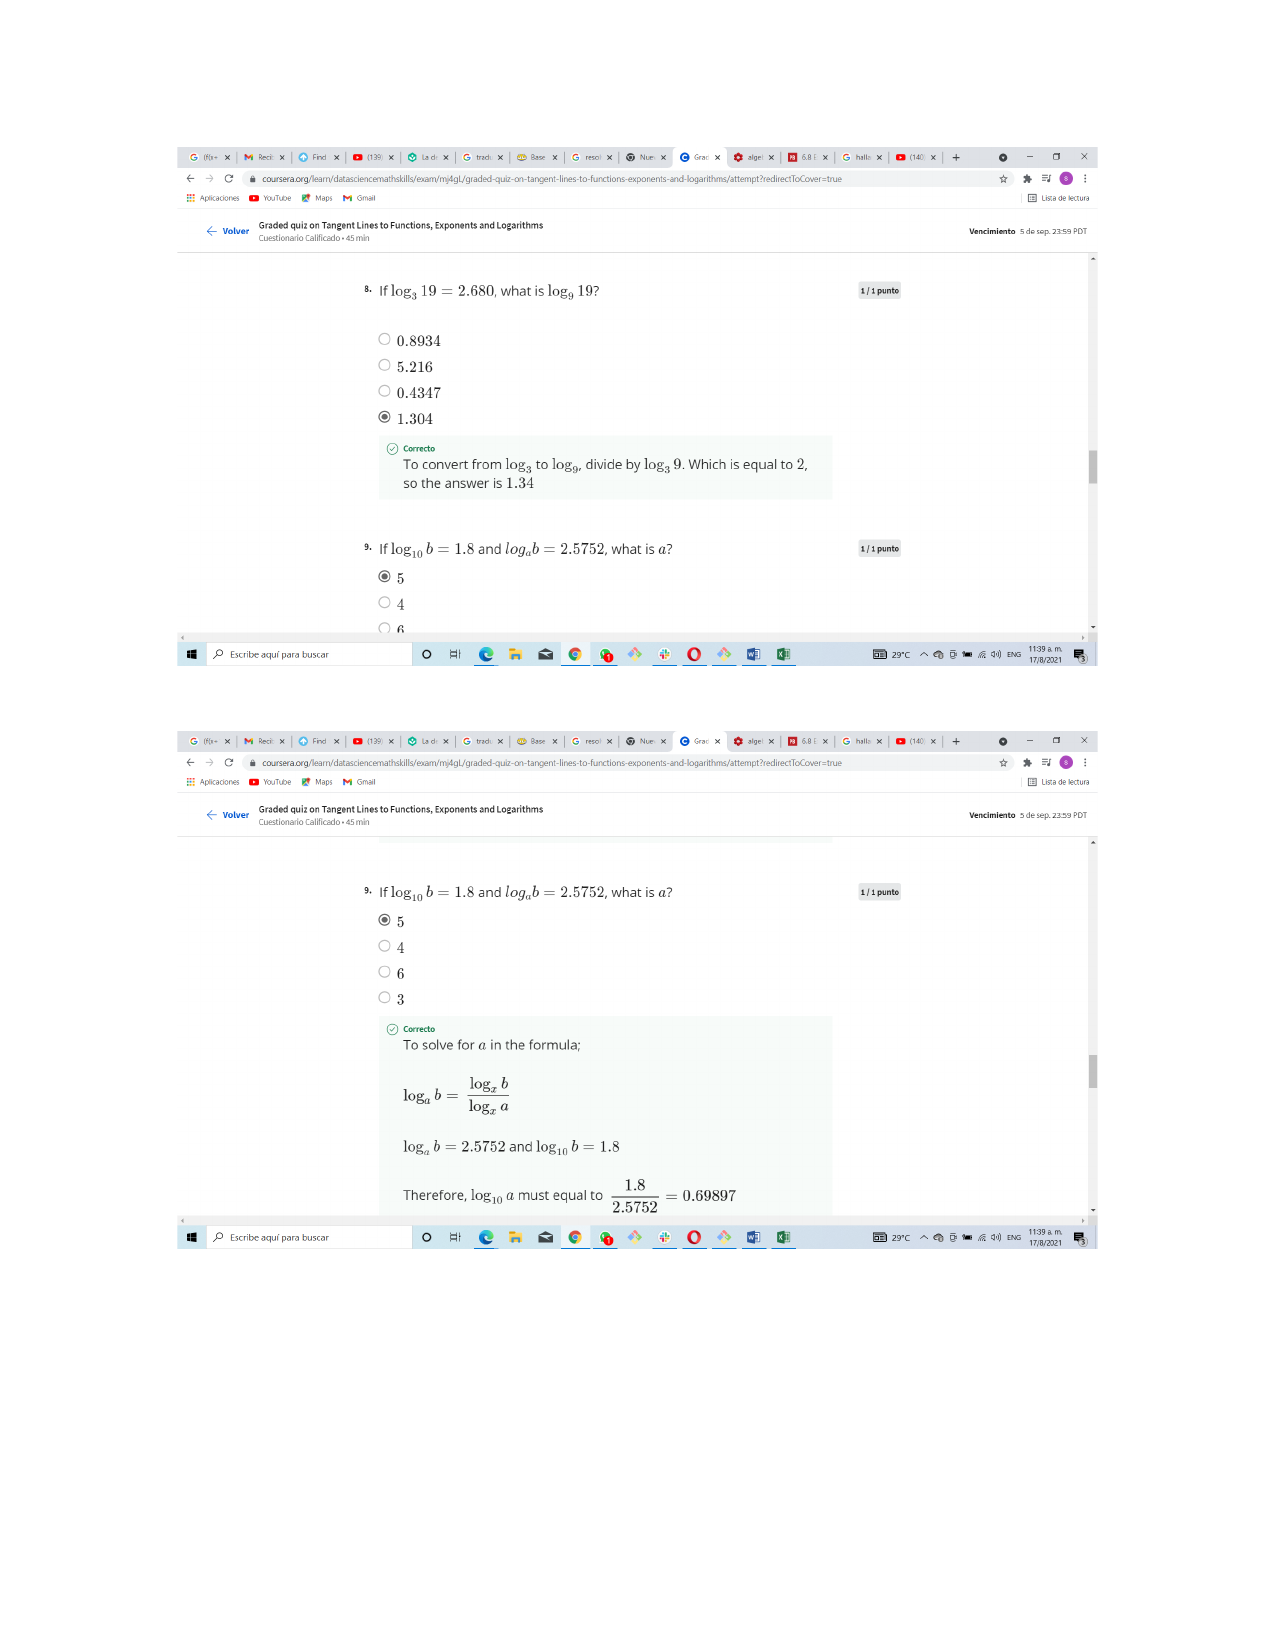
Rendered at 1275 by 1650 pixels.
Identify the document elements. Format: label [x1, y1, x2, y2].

picture [177, 147, 1098, 666]
picture [177, 731, 1098, 1249]
